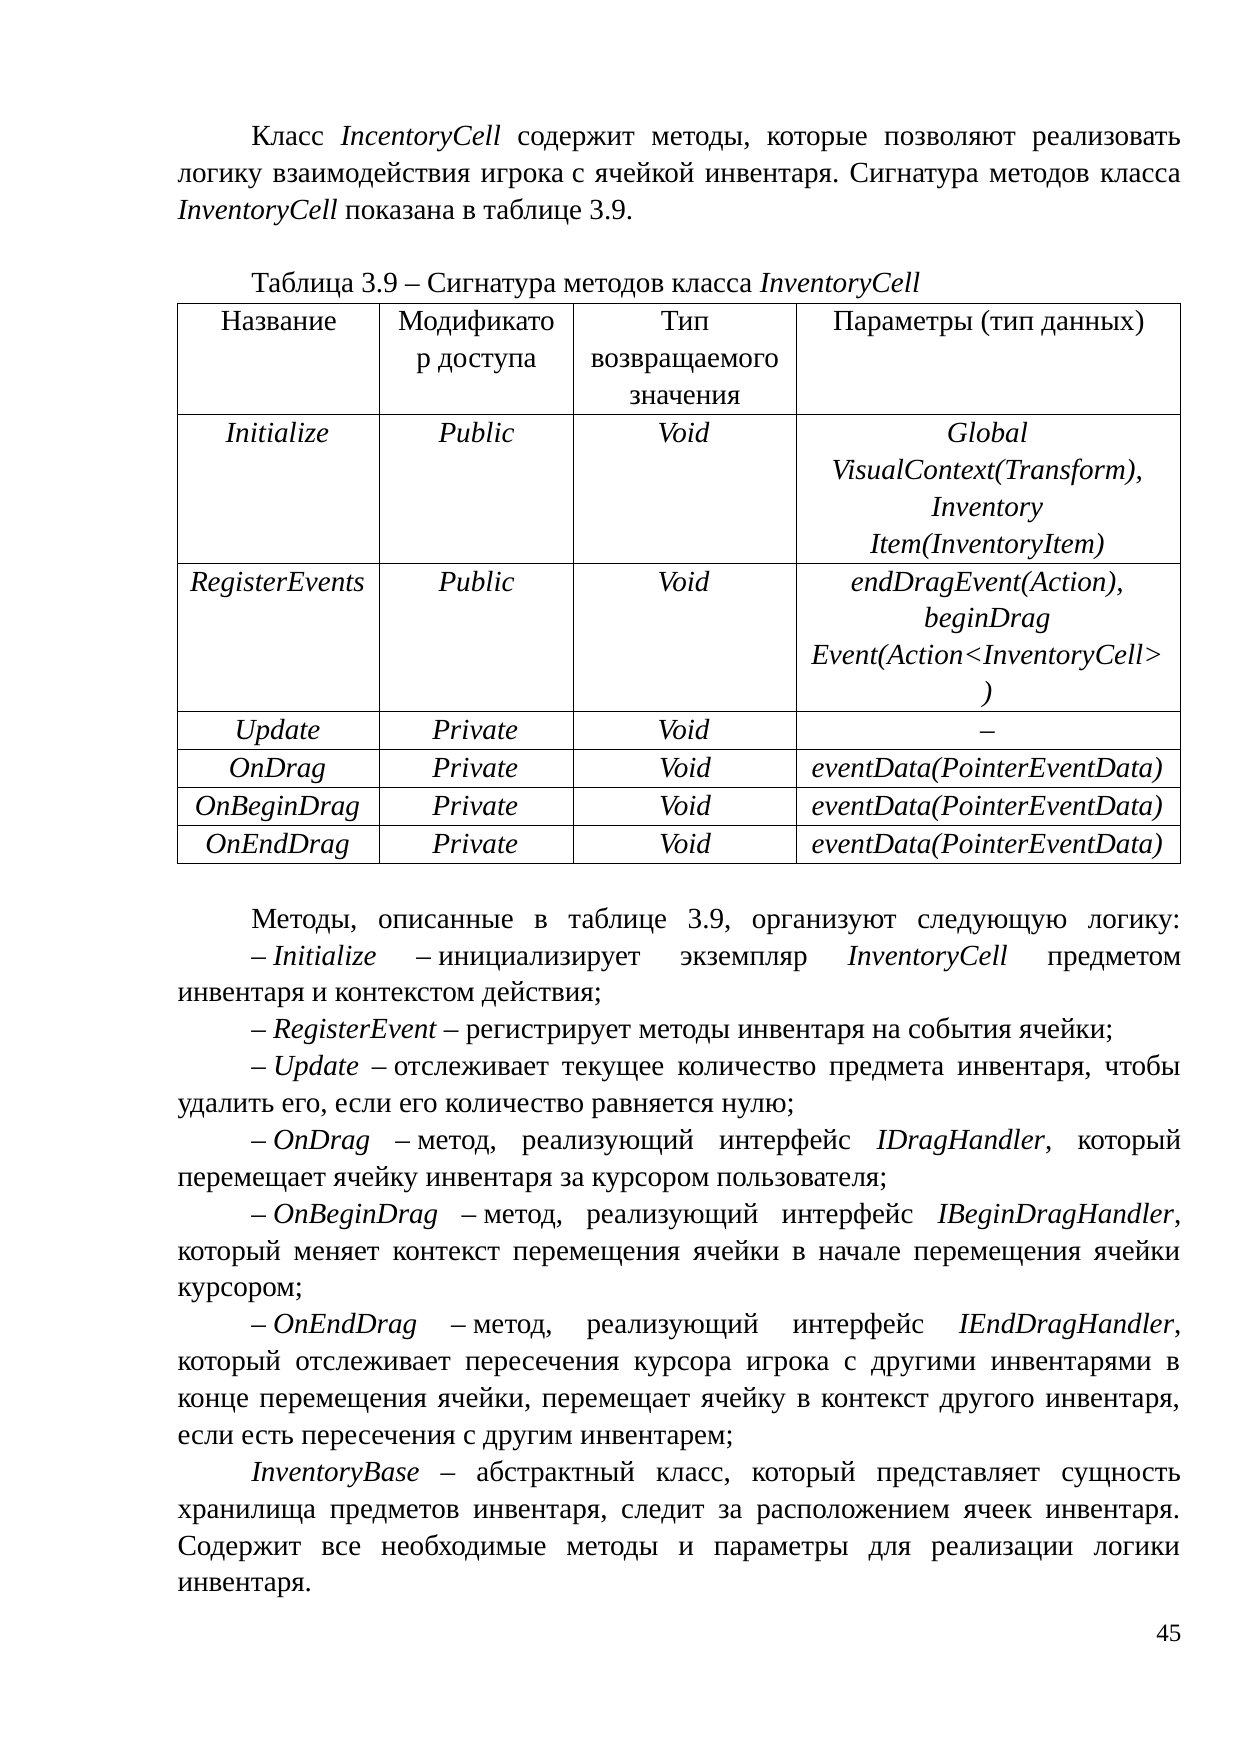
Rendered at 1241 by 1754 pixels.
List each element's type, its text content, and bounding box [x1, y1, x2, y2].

text – RegisterEvent – регистрирует методы инвентаря на события ячейки; [177, 1011, 1181, 1045]
table_cell eventData(PointerEventData) [797, 750, 1180, 787]
table_cell Void [574, 564, 796, 711]
table_cell Private [380, 712, 573, 749]
table_cell OnBeginDrag [178, 788, 379, 825]
table_cell – [797, 712, 1180, 749]
table_header Название [178, 304, 379, 414]
text Класс IncentoryCell содержит методы, которые позволяют реализовать логику взаимодействия игрока с ячейкой инвентаря. Сигнатура методов класса InventoryCell показана в таблице 3.9. [177, 118, 1181, 225]
text – OnDrag – метод, реализующий интерфейс IDragHandler, который перемещает ячейку инвентаря за курсором пользователя; [177, 1122, 1181, 1192]
table_cell Void [574, 750, 796, 787]
table_header Тип возвращаемого значения [574, 304, 796, 414]
text – Update – отслеживает текущее количество предмета инвентаря, чтобы удалить его, если его количество равняется нулю; [177, 1048, 1181, 1119]
table_header Параметры (тип данных) [797, 304, 1180, 414]
table_cell Void [574, 712, 796, 749]
table_cell Private [380, 750, 573, 787]
table_cell endDragEvent(Action), beginDrag Event(Action<InventoryCell>) [797, 564, 1180, 711]
table_cell OnDrag [178, 750, 379, 787]
table_cell Initialize [178, 415, 379, 563]
text – OnBeginDrag – метод, реализующий интерфейс IBeginDragHandler, который меняет контекст перемещения ячейки в начале перемещения ячейки курсором; [177, 1196, 1181, 1303]
table_cell OnEndDrag [178, 826, 379, 863]
text – OnEndDrag – метод, реализующий интерфейс IEndDragHandler, который отслеживает пересечения курсора игрока с другими инвентарями в конце перемещения ячейки, перемещает ячейку в контекст другого инвентаря, если есть пересечения с другим инвентарем; [177, 1306, 1181, 1451]
table_cell Void [574, 826, 796, 863]
table_cell Private [380, 826, 573, 863]
table_cell Private [380, 788, 573, 825]
table_cell Public [380, 564, 573, 711]
table_cell Void [574, 788, 796, 825]
table_cell Update [178, 712, 379, 749]
text InventoryBase – абстрактный класс, который представляет сущность хранилища предметов инвентаря, следит за расположением ячеек инвентаря. Содержит все необходимые методы и параметры для реализации логики инвентаря. [177, 1454, 1181, 1598]
table_cell Public [380, 415, 573, 563]
text Методы, описанные в таблице 3.9, организуют следующую логику: – Initialize – инициализирует экземпляр InventoryCell предметом инвентаря и контекстом действия; [177, 901, 1181, 1008]
text Таблица 3.9 – Сигнатура методов класса InventoryCell [177, 266, 1181, 299]
table_cell Void [574, 415, 796, 563]
table_cell eventData(PointerEventData) [797, 826, 1180, 863]
table_cell RegisterEvents [178, 564, 379, 711]
table_header Модификатор доступа [380, 304, 573, 414]
table_cell Global VisualContext(Transform), Inventory Item(InventoryItem) [797, 415, 1180, 563]
table_cell eventData(PointerEventData) [797, 788, 1180, 825]
